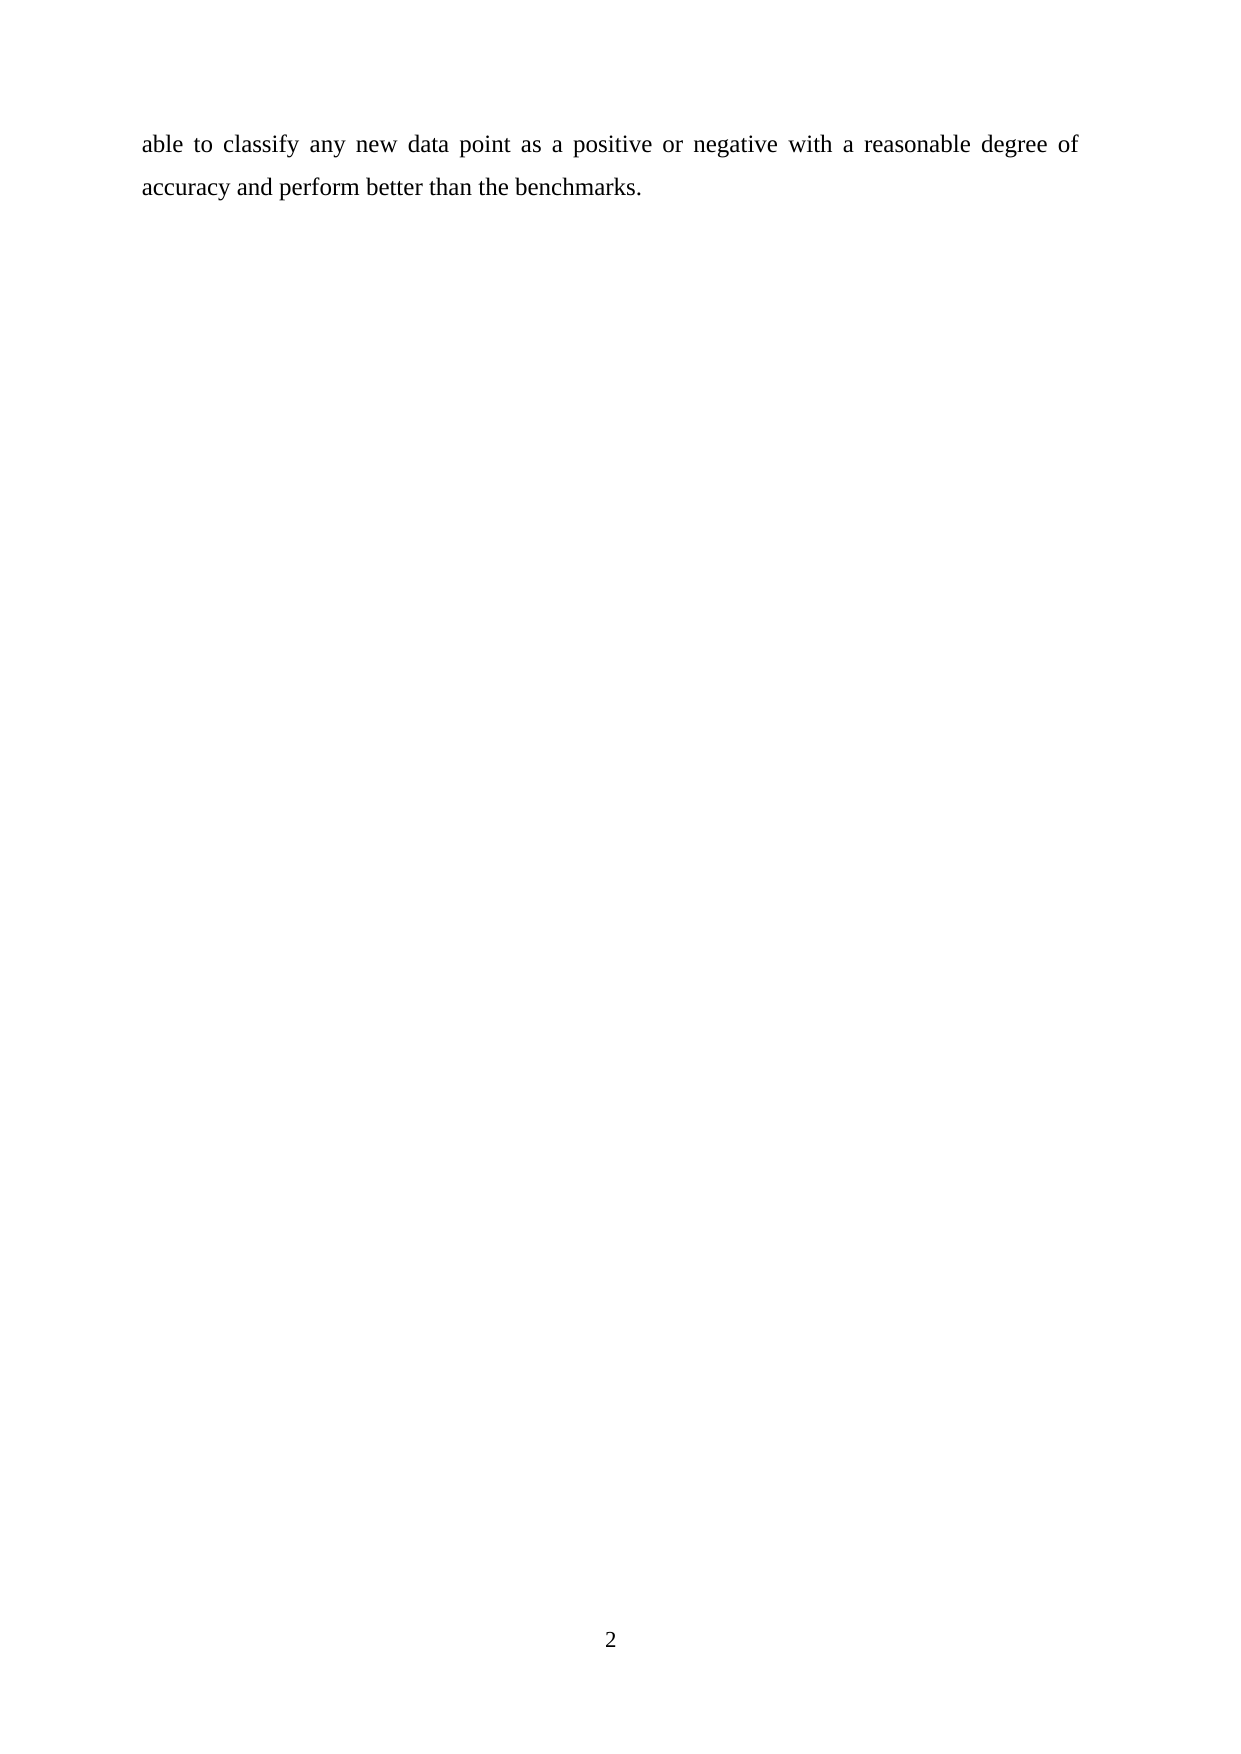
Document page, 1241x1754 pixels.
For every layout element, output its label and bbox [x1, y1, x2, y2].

text [142, 129, 1080, 201]
